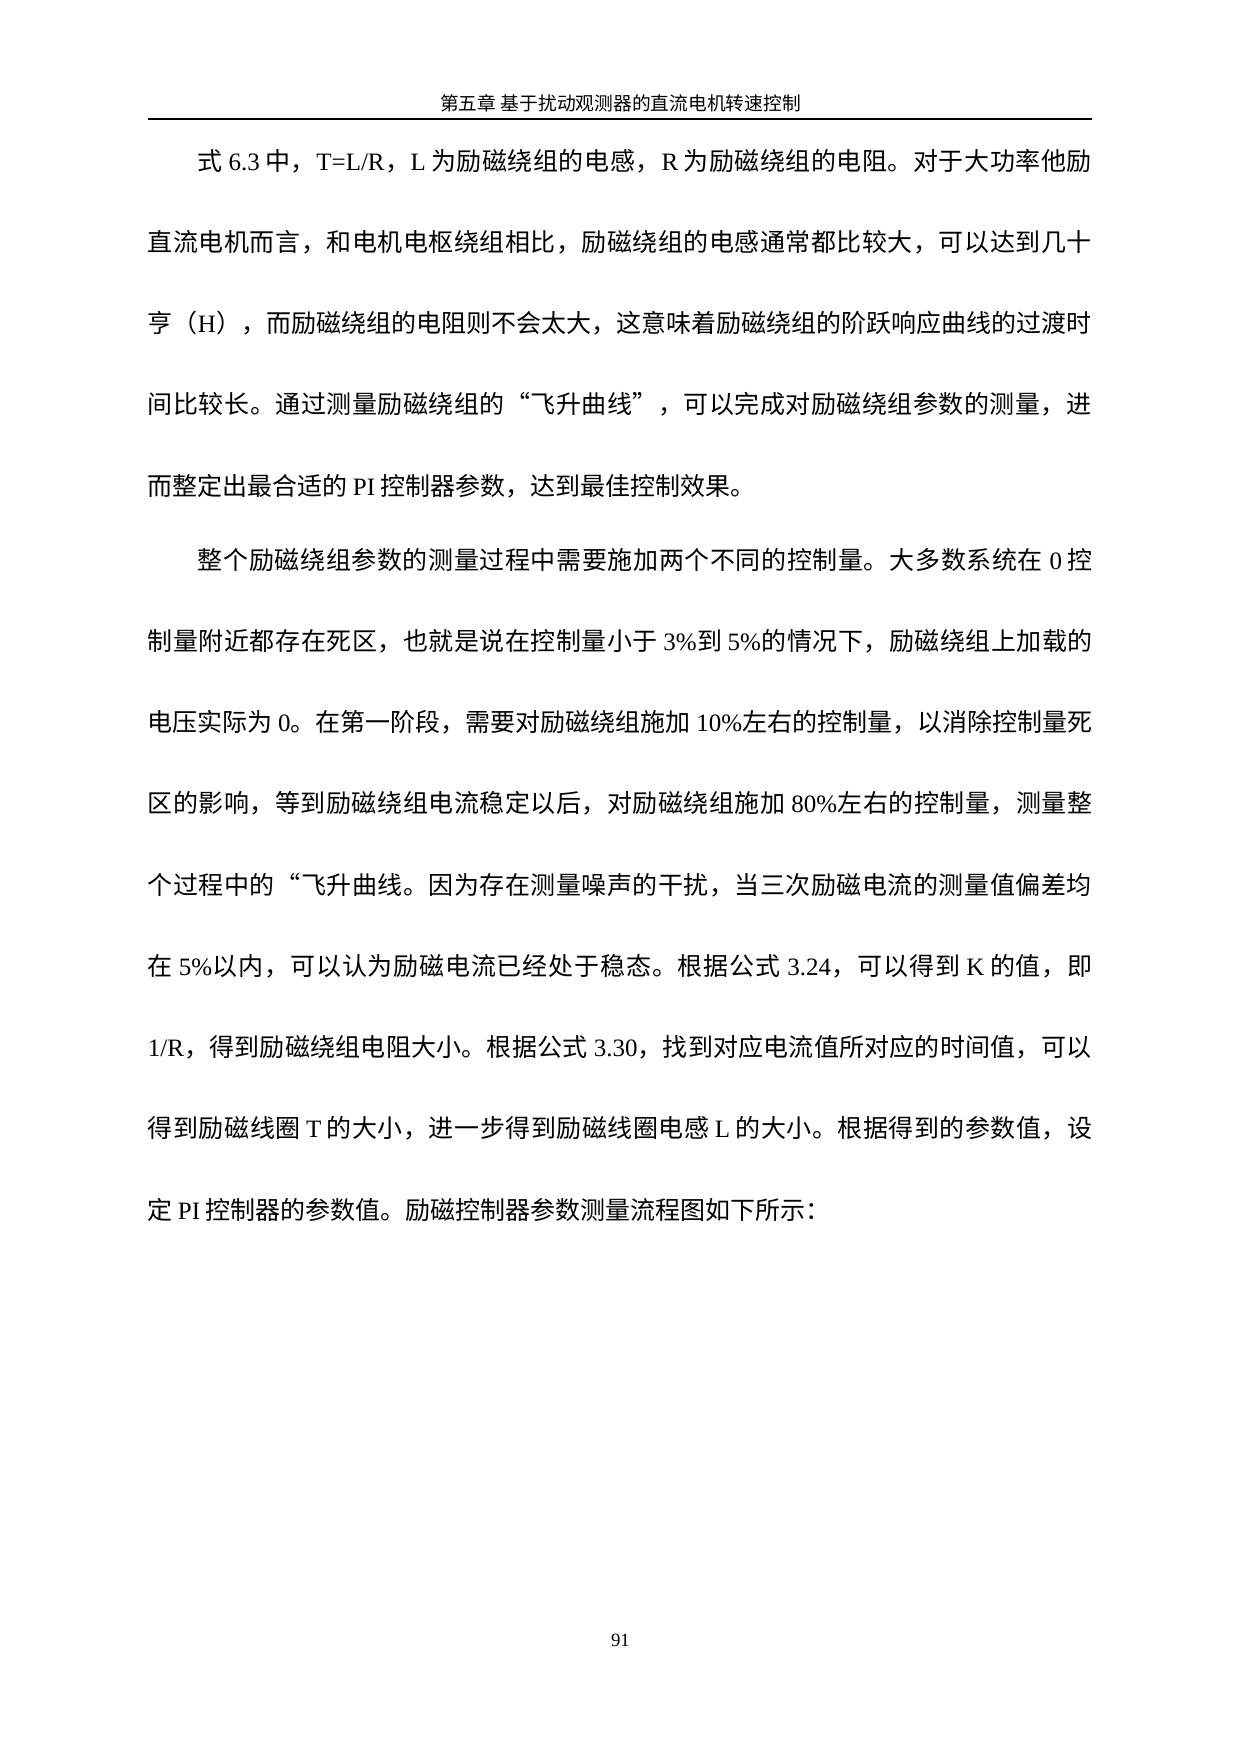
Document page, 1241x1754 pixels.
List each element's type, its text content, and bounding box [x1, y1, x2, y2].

text 式6.3中，T=L/R，L为励磁绕组的电感，R为励磁绕组的电阻。对于大功率他励直流电机而言，和电机电枢绕组相比，励磁绕组的电感通常都比较大，可以达到几十亨（H），而励磁绕组的电阻则不会太大，这意味着励磁绕组的阶跃响应曲线的过渡时间比较长。通过测量励磁绕组的“飞升曲线”，可以完成对励磁绕组参数的测量，进而整定出最合适的PI控制器参数，达到最佳控制效果。 [148, 127, 1092, 517]
text 整个励磁绕组参数的测量过程中需要施加两个不同的控制量。大多数系统在0控制量附近都存在死区，也就是说在控制量小于3%到5%的情况下，励磁绕组上加载的电压实际为0。在第一阶段，需要对励磁绕组施加10%左右的控制量，以消除控制量死区的影响，等到励磁绕组电流稳定以后，对励磁绕组施加80%左右的控制量，测量整个过程中的“飞升曲线。因为存在测量噪声的干扰，当三次励磁电流的测量值偏差均在5%以内，可以认为励磁电流已经处于稳态。根据公式3.24，可以得到K的值，即1/R，得到励磁绕组电阻大小。根据公式3.30，找到对应电流值所对应的时间值，可以得到励磁线圈T的大小，进一步得到励磁线圈电感L的大小。根据得到的参数值，设定PI控制器的参数值。励磁控制器参数测量流程图如下所示： [148, 526, 1092, 1241]
